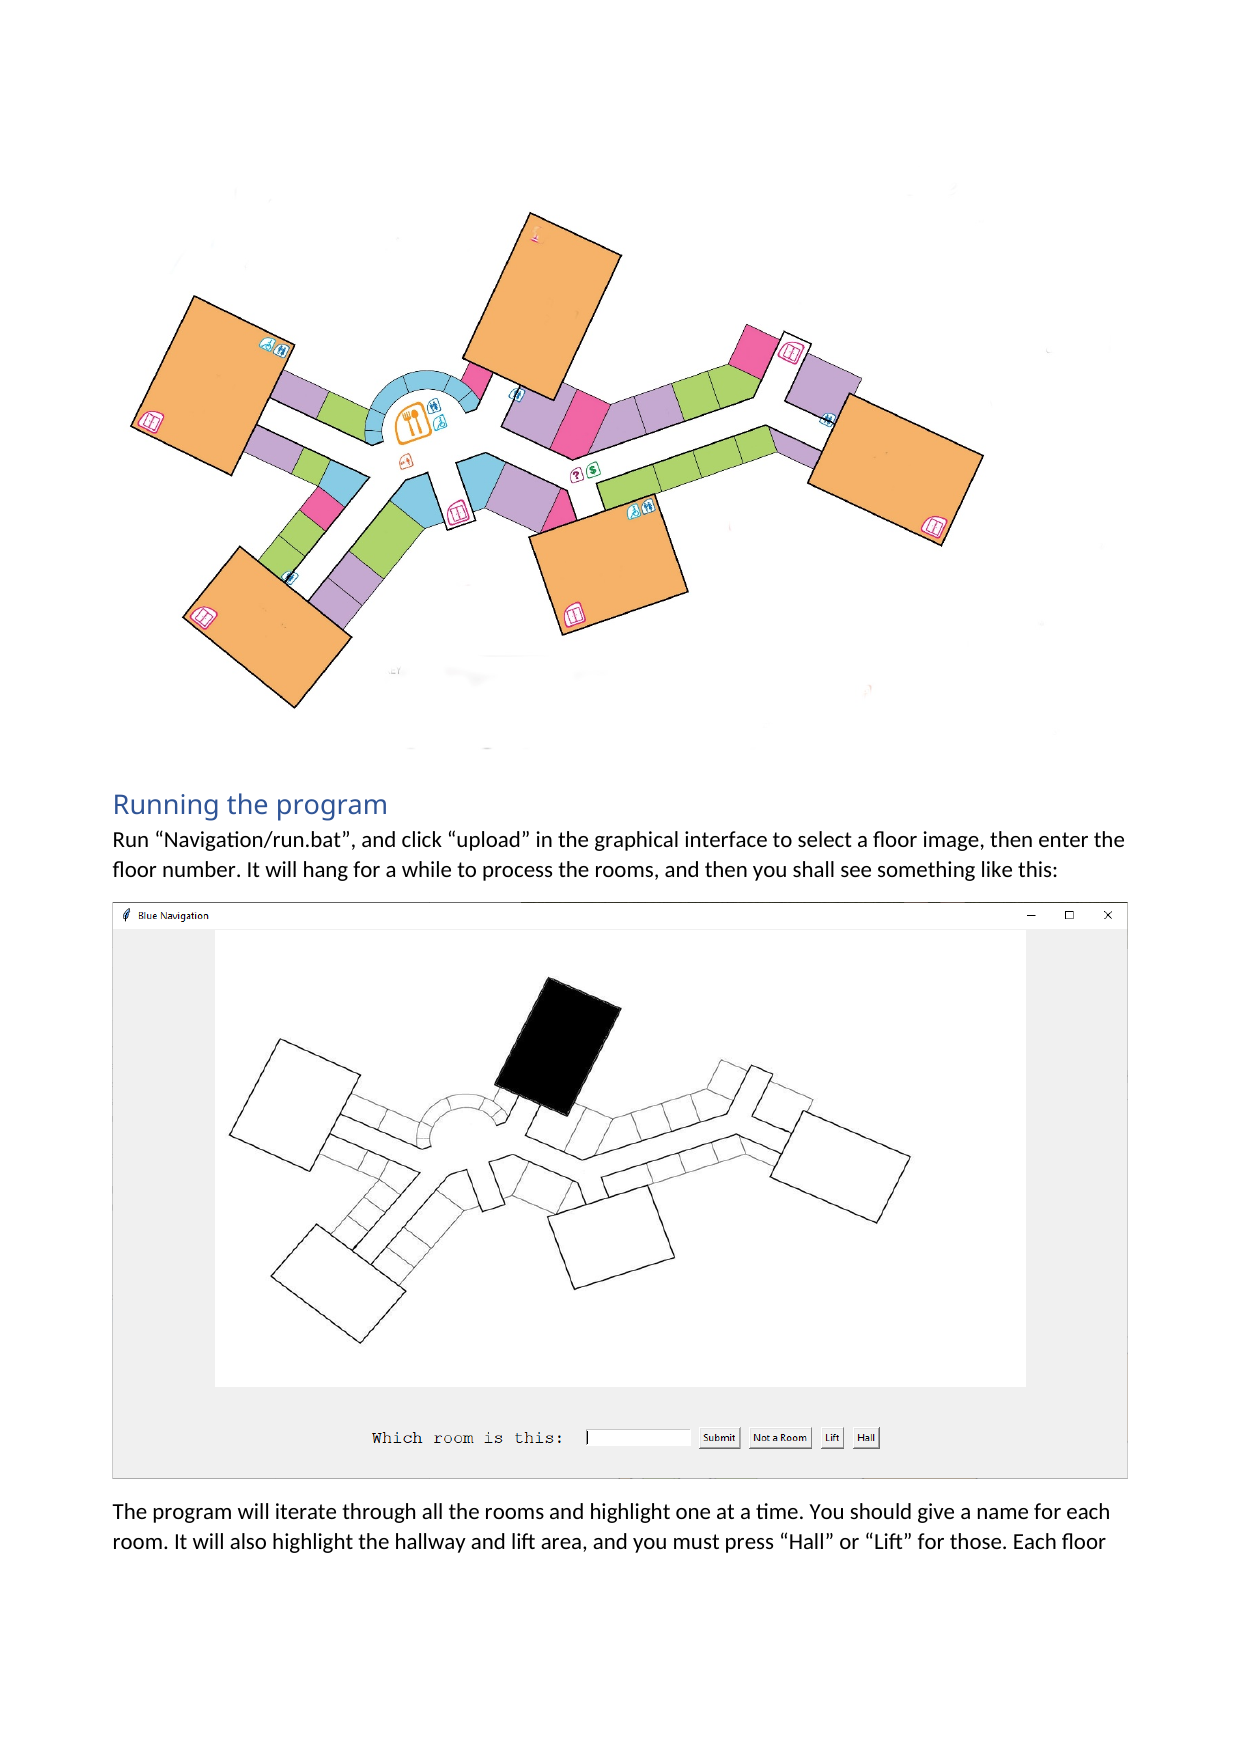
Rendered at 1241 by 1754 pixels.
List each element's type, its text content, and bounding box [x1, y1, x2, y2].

text Run “Navigation/run.bat”, and click “upload” in the graphical interface to select a floor image, then enter the floor number. It will hang for a while to process the rooms, and then you shall see something like this: [112, 825, 1128, 883]
picture [112, 150, 1128, 767]
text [112, 1497, 1128, 1556]
picture [112, 902, 1128, 1479]
subtitle Running the program [112, 786, 1128, 822]
